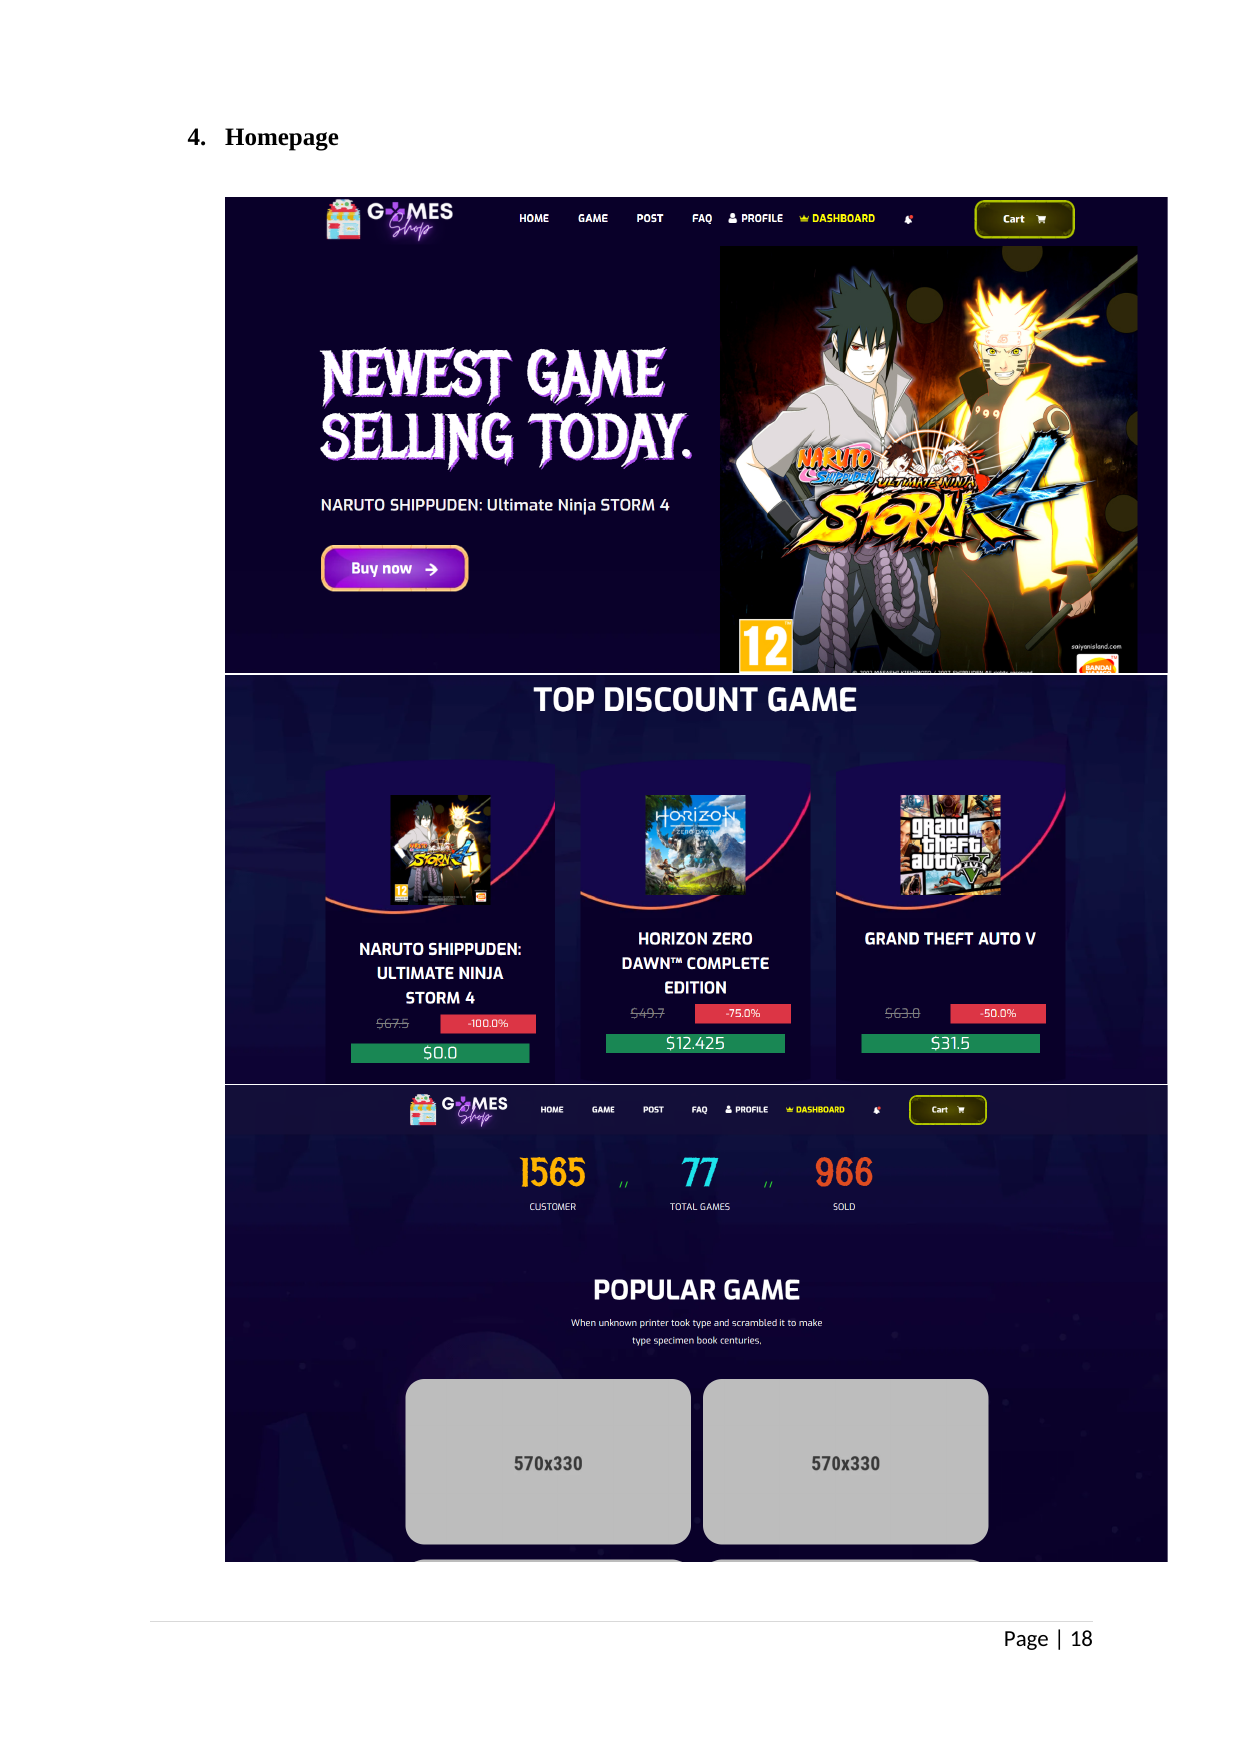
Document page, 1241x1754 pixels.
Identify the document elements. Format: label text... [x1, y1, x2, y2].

picture [225, 197, 1168, 673]
subtitle Homepage [187, 122, 1093, 151]
picture [225, 1085, 1168, 1562]
picture [225, 675, 1168, 1084]
